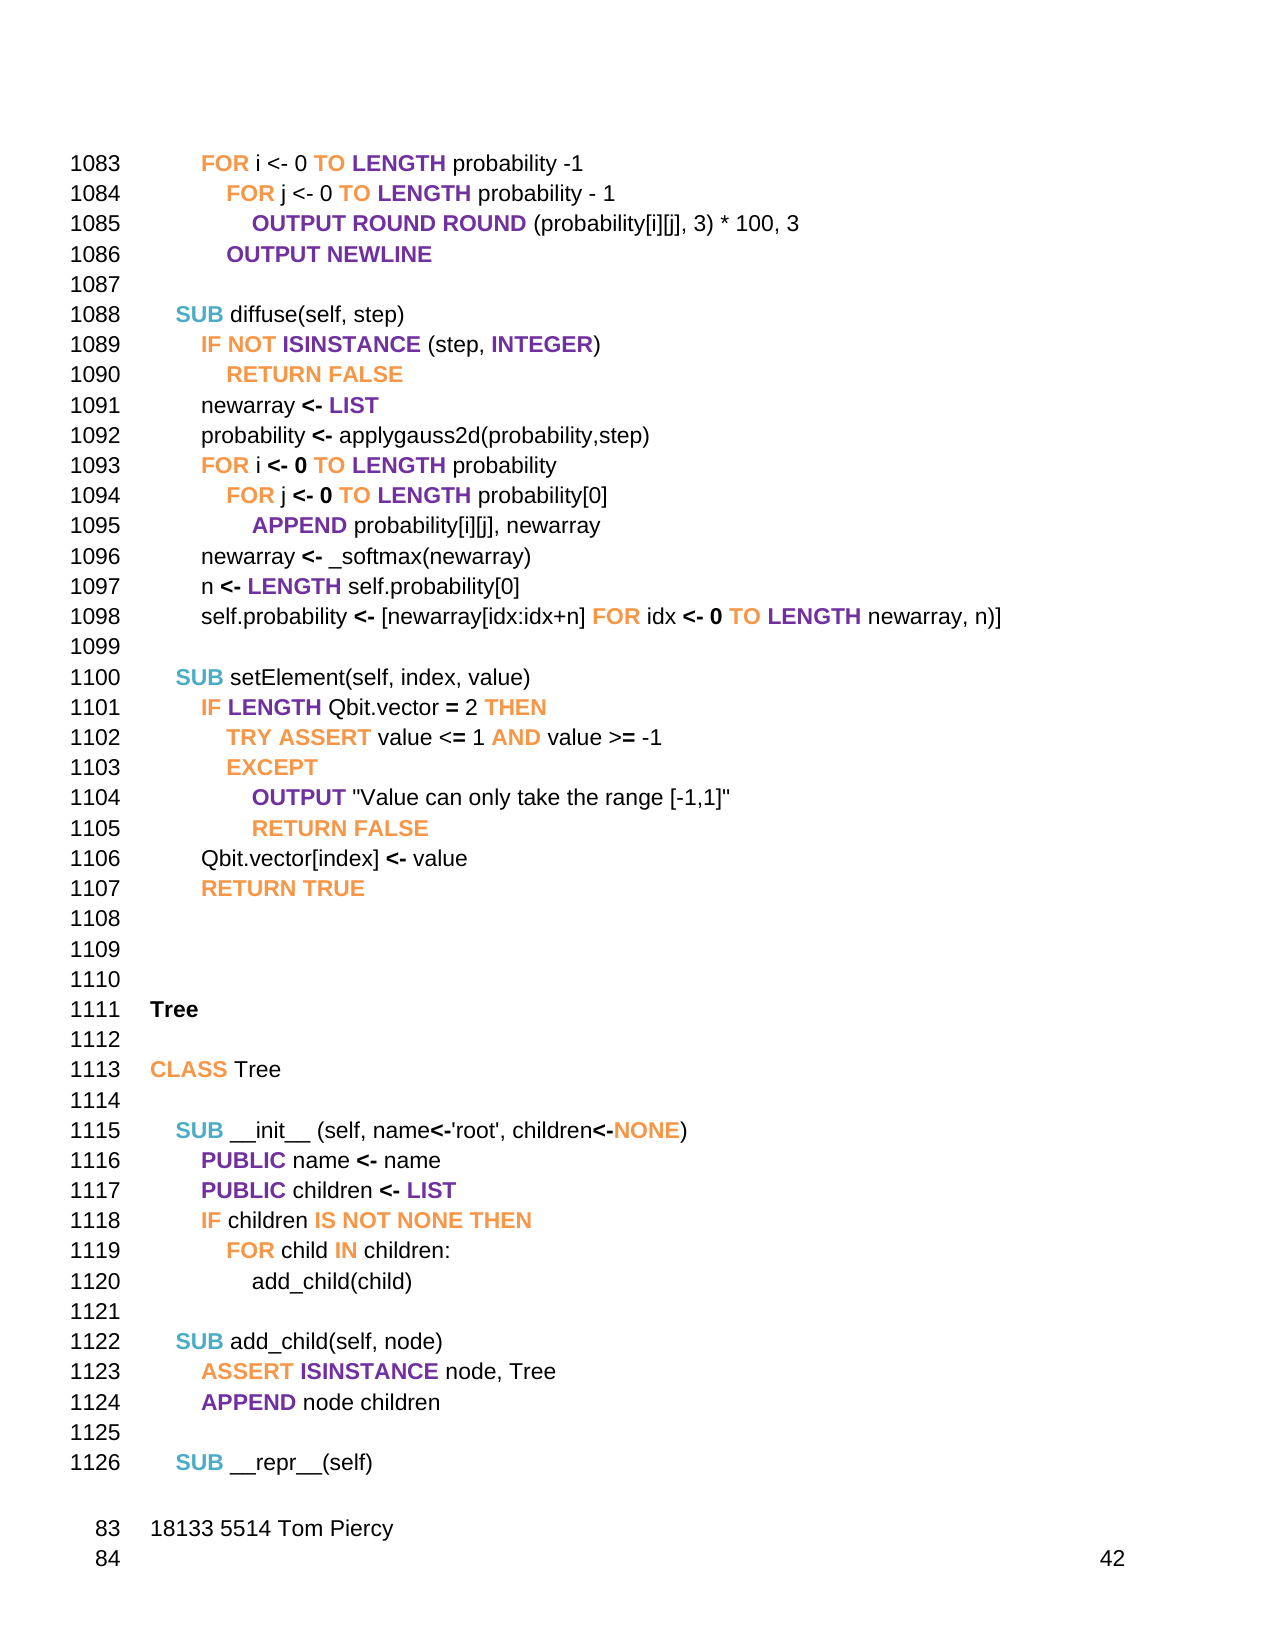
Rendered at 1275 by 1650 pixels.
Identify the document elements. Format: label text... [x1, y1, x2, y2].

text SUB setElement(self, index, value) [150, 663, 1125, 690]
text OUTPUT NEWLINE [150, 241, 1125, 267]
text FOR j <- 0 TO LENGTH probability - 1 [150, 180, 1125, 207]
text OUTPUT ROUND ROUND (probability[i][j], 3) * 100, 3 [150, 210, 1125, 237]
text ASSERT ISINSTANCE node, Tree [150, 1358, 1125, 1385]
text FOR child IN children: [150, 1237, 1125, 1264]
text IF LENGTH Qbit.vector = 2 THEN [150, 694, 1125, 720]
text newarray <- LIST [150, 392, 1125, 418]
text SUB __init__ (self, name<-'root', children<-NONE) [150, 1117, 1125, 1143]
text Qbit.vector[index] <- value [150, 845, 1125, 871]
text RETURN TRUE [150, 875, 1125, 901]
text SUB diffuse(self, step) [150, 301, 1125, 327]
text CLASS Tree [150, 1056, 1125, 1083]
text RETURN FALSE [150, 814, 1125, 841]
text EXCEPT [150, 754, 1125, 781]
text IF children IS NOT NONE THEN [150, 1207, 1125, 1234]
text n <- LENGTH self.probability[0] [150, 573, 1125, 599]
text PUBLIC name <- name [150, 1147, 1125, 1173]
text FOR j <- 0 TO LENGTH probability[0] [150, 482, 1125, 509]
text IF NOT ISINSTANCE (step, INTEGER) [150, 331, 1125, 358]
text TRY ASSERT value <= 1 AND value >= -1 [150, 724, 1125, 750]
text newarray <- _softmax(newarray) [150, 543, 1125, 569]
text OUTPUT "Value can only take the range [-1,1]" [150, 784, 1125, 811]
text APPEND probability[i][j], newarray [150, 512, 1125, 539]
text probability <- applygauss2d(probability,step) [150, 422, 1125, 448]
text FOR i <- 0 TO LENGTH probability [150, 452, 1125, 478]
text add_child(child) [150, 1268, 1125, 1294]
text RETURN FALSE [150, 361, 1125, 388]
text FOR i <- 0 TO LENGTH probability -1 [150, 150, 1125, 176]
text self.probability <- [newarray[idx:idx+n] FOR idx <- 0 TO LENGTH newarray, n)] [150, 603, 1125, 629]
text SUB add_child(self, node) [150, 1328, 1125, 1354]
text SUB __repr__(self) [150, 1449, 1125, 1475]
text Tree [150, 996, 1125, 1022]
text PUBLIC children <- LIST [150, 1177, 1125, 1203]
text APPEND node children [150, 1388, 1125, 1415]
